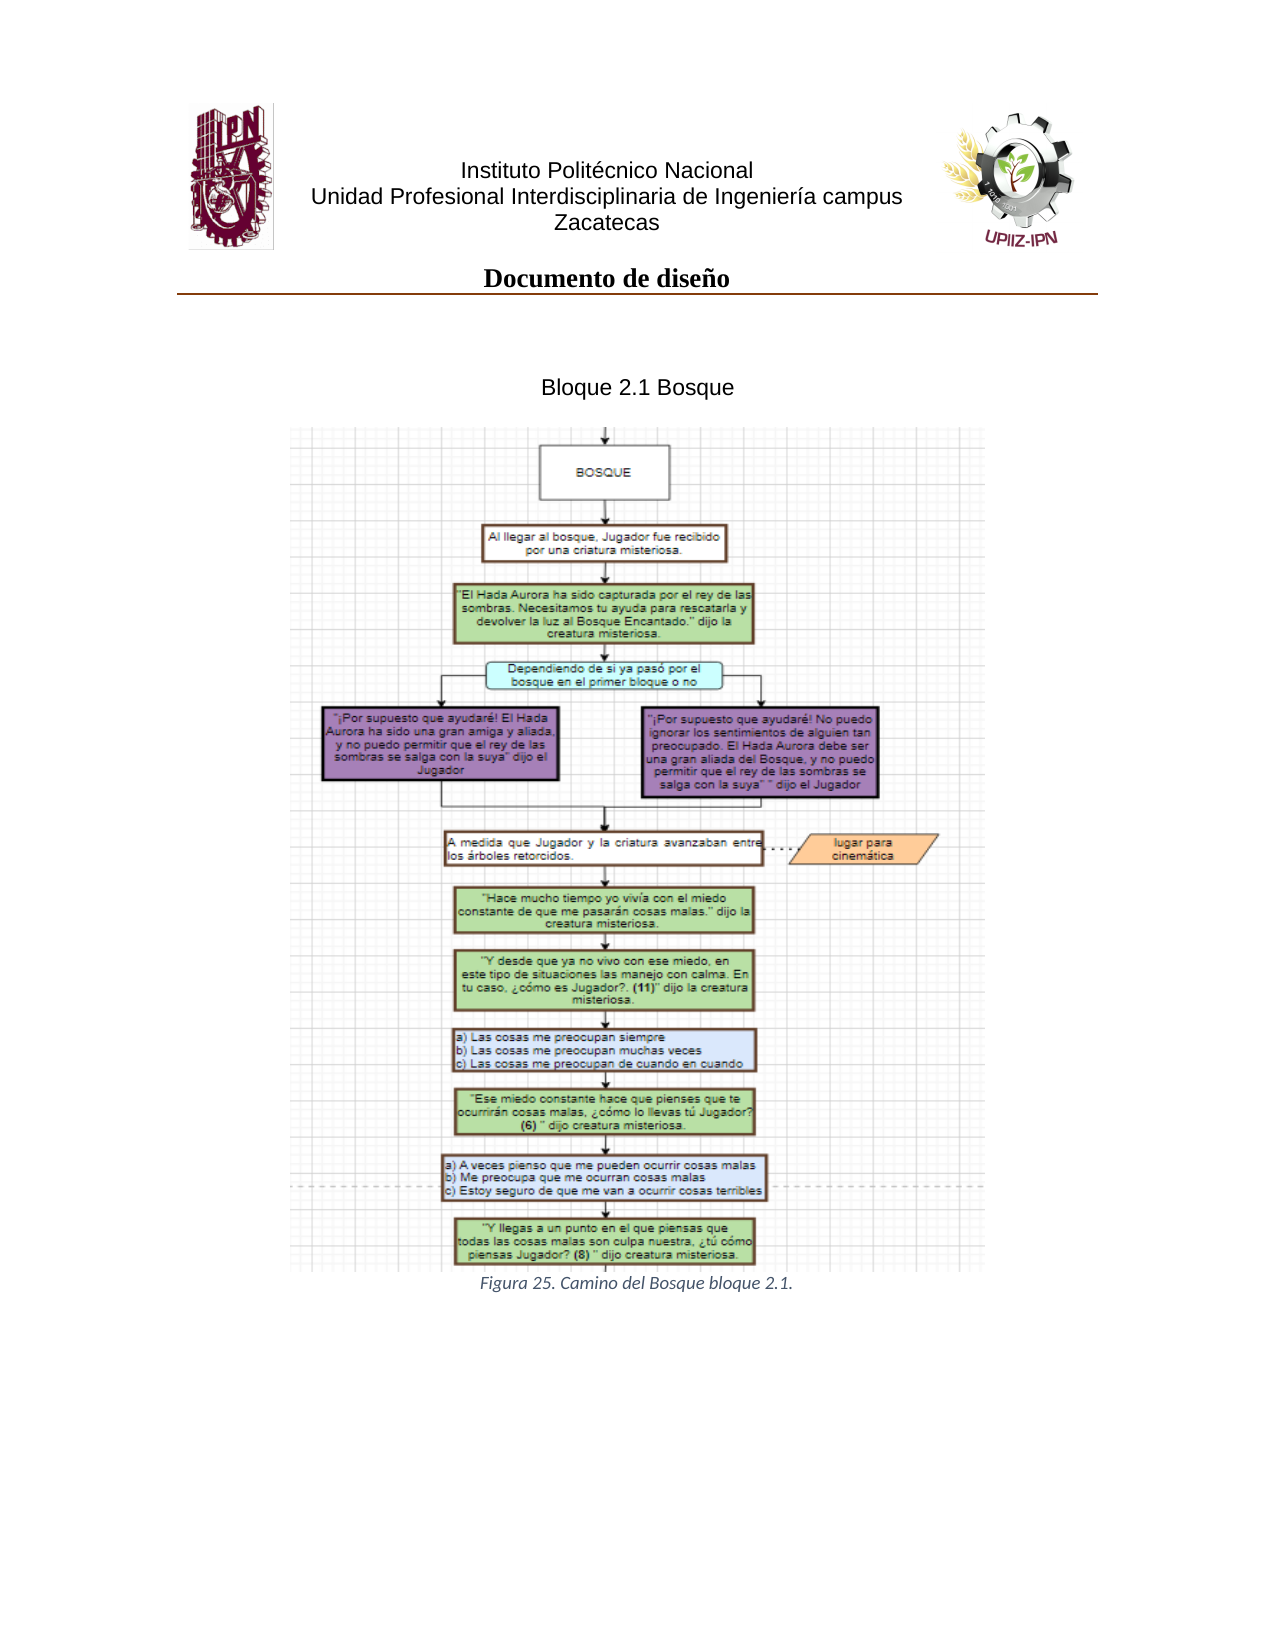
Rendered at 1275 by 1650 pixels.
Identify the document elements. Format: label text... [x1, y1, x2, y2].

picture [936, 103, 1083, 253]
text Bloque 2.1 Bosque [177, 374, 1098, 401]
text Figura 25. Camino del Bosque bloque 2.1. [177, 1271, 1098, 1294]
picture [290, 427, 985, 1272]
picture [188, 103, 274, 250]
